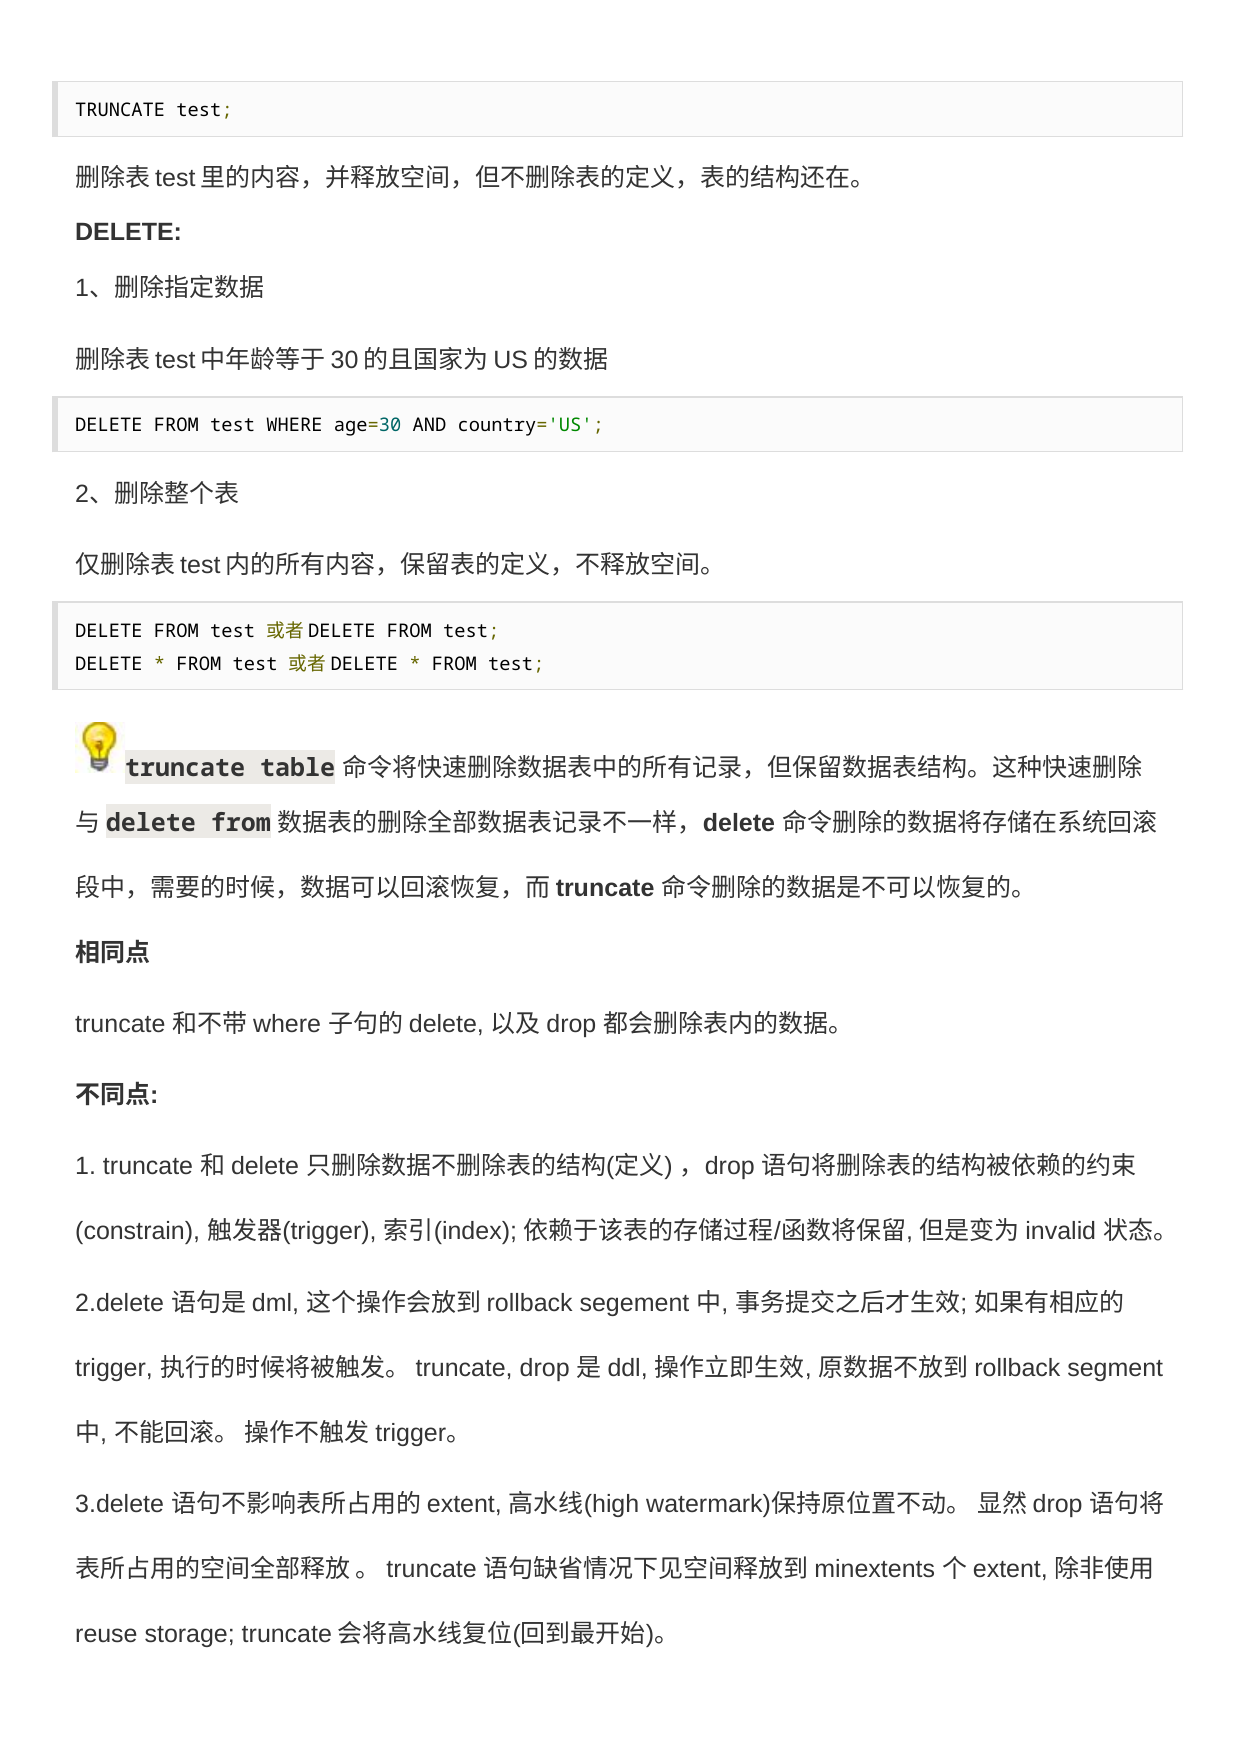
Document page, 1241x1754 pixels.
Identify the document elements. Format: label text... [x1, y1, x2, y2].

text 1、删除指定数据 [75, 253, 1165, 318]
text 相同点 [75, 918, 1165, 983]
text 2、删除整个表 [75, 459, 1165, 524]
text truncate 和不带 where 子句的 delete, 以及 drop 都会删除表内的数据。 [75, 989, 1165, 1054]
text DELETE FROM test WHERE age=30 AND country='US'; [58, 398, 1182, 451]
text truncate table 命令将快速删除数据表中的所有记录，但保留数据表结构。这种快速删除与 delete from 数据表的删除全部数据表记录不一样，delete 命令删除的数据将存储在系统回滚段中，需要的时候，数据可以回滚恢复，而 truncate 命令删除的数据是不可以恢复的。 [75, 723, 1165, 918]
text 删除表test中年龄等于30的且国家为US的数据 [75, 325, 1165, 390]
text 1. truncate 和 delete 只删除数据不删除表的结构(定义) ，drop 语句将删除表的结构被依赖的约束(constrain), 触发器(trigger), 索引(index); 依赖于该表的存储过程/函数将保留, 但是变为 invalid 状态。 [75, 1131, 1165, 1261]
text DELETE FROM test 或者 DELETE FROM test; [58, 603, 1182, 634]
text DELETE * FROM test 或者 DELETE * FROM test; [58, 634, 1182, 689]
text TRUNCATE test; [58, 82, 1182, 136]
picture [75, 722, 126, 773]
text 删除表test里的内容，并释放空间，但不删除表的定义，表的结构还在。 [75, 143, 1165, 208]
text 不同点: [75, 1060, 1165, 1125]
text 3.delete 语句不影响表所占用的 extent, 高水线(high watermark)保持原位置不动。 显然 drop 语句将表所占用的空间全部释放 。 truncate 语句缺省情况下见空间释放到 minextents 个 extent, 除非使用 reuse storage; truncate会将高水线复位(回到最开始)。 [75, 1469, 1165, 1664]
text DELETE: [75, 215, 1165, 247]
text 2.delete 语句是 dml, 这个操作会放到 rollback segement 中, 事务提交之后才生效; 如果有相应的 trigger, 执行的时候将被触发。 truncate, drop 是 ddl, 操作立即生效, 原数据不放到 rollback segment 中, 不能回滚。 操作不触发 trigger。 [75, 1268, 1165, 1463]
text 仅删除表test内的所有内容，保留表的定义，不释放空间。 [75, 530, 1165, 595]
